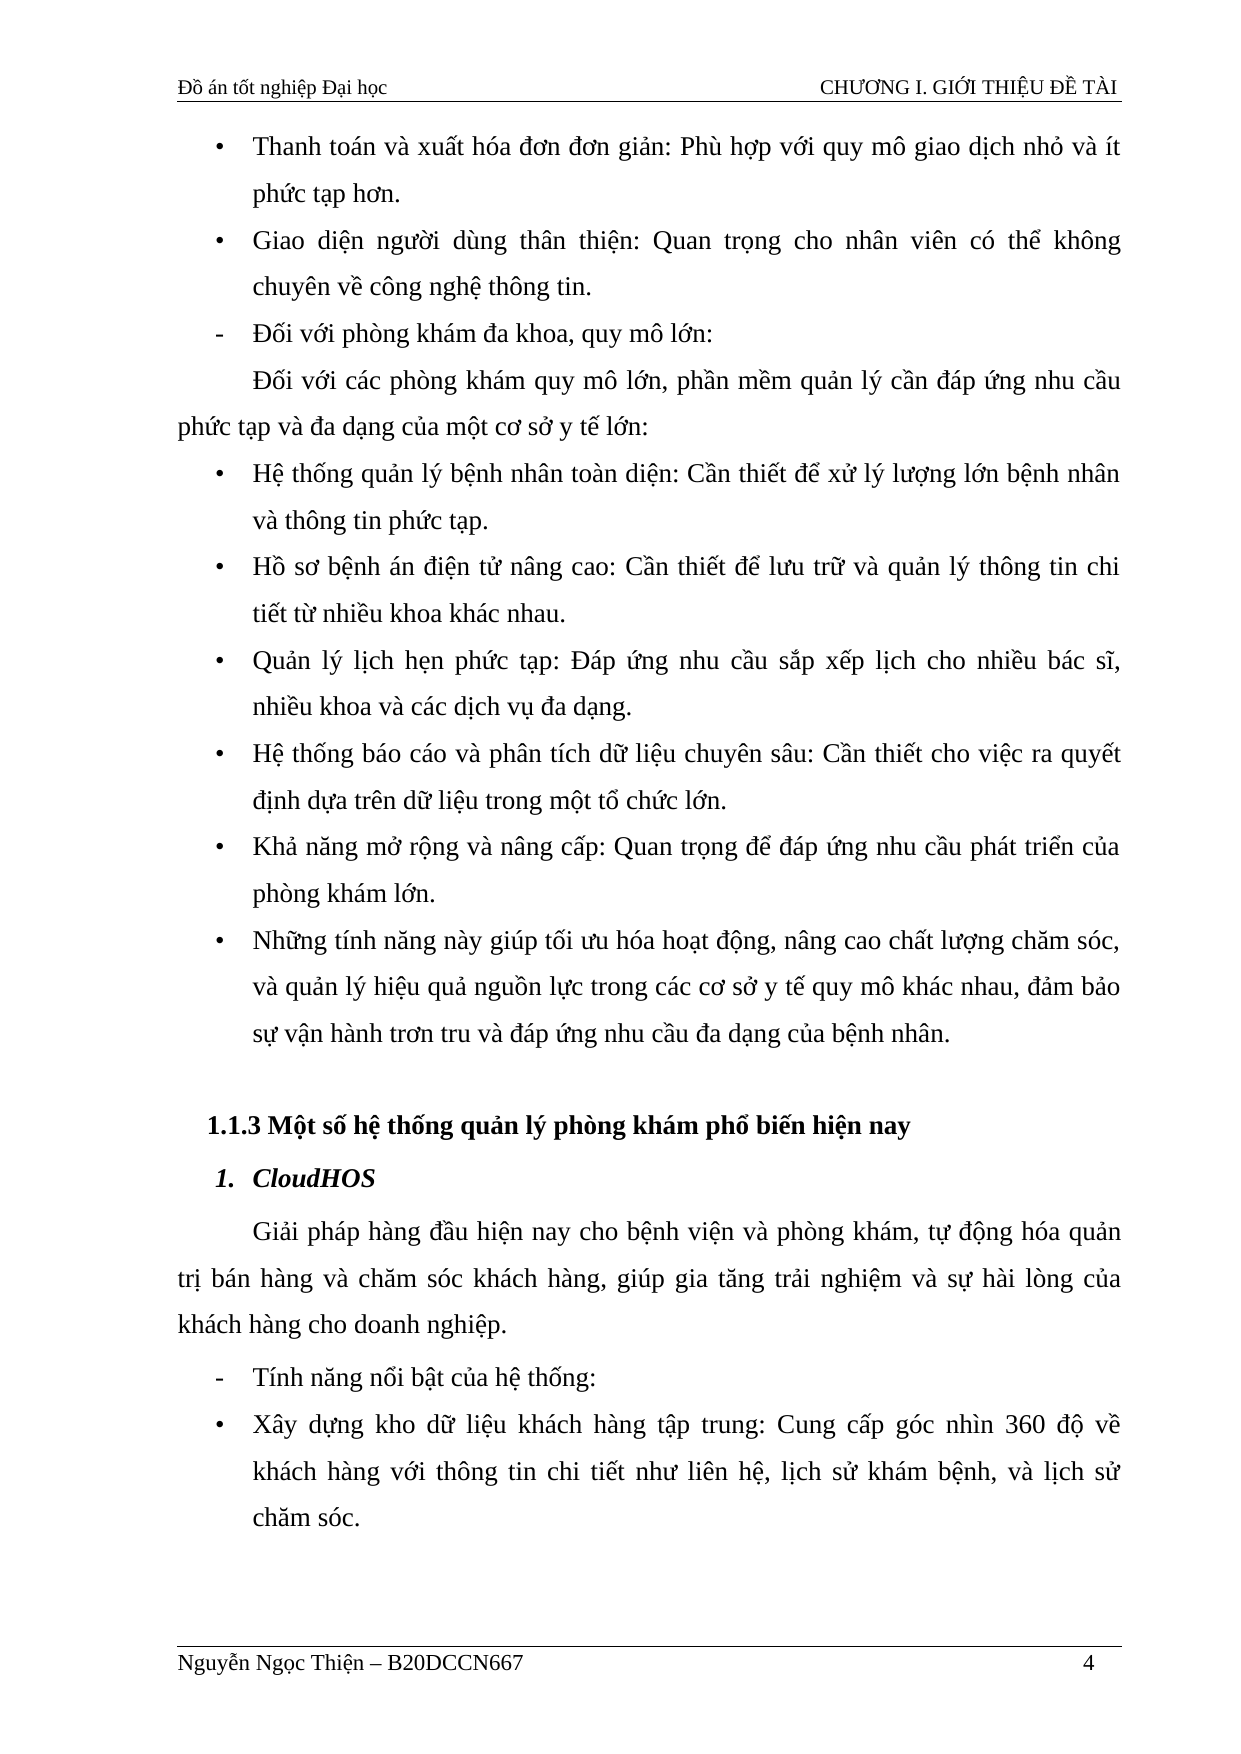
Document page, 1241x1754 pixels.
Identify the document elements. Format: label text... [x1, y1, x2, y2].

text Đối với các phòng khám quy mô lớn, phần mềm quản lý cần đáp ứng nhu cầu phức tạp và đa dạng của một cơ sở y tế lớn: [177, 364, 1122, 442]
list Xây dựng kho dữ liệu khách hàng tập trung: Cung cấp góc nhìn 360 độ về khách hàng với thông tin chi tiết như liên hệ, lịch sử khám bệnh, và lịch sử chăm sóc. [215, 1408, 1122, 1533]
list Hệ thống báo cáo và phân tích dữ liệu chuyên sâu: Cần thiết cho việc ra quyết định dựa trên dữ liệu trong một tổ chức lớn. [215, 737, 1122, 815]
list Đối với phòng khám đa khoa, quy mô lớn: [215, 317, 1122, 348]
text Giải pháp hàng đầu hiện nay cho bệnh viện và phòng khám, tự động hóa quản trị bán hàng và chăm sóc khách hàng, giúp gia tăng trải nghiệm và sự hài lòng của khách hàng cho doanh nghiệp. [177, 1215, 1122, 1340]
list Những tính năng này giúp tối ưu hóa hoạt động, nâng cao chất lượng chăm sóc, và quản lý hiệu quả nguồn lực trong các cơ sở y tế quy mô khác nhau, đảm bảo sự vận hành trơn tru và đáp ứng nhu cầu đa dạng của bệnh nhân. [215, 924, 1122, 1048]
list Hệ thống quản lý bệnh nhân toàn diện: Cần thiết để xử lý lượng lớn bệnh nhân và thông tin phức tạp. [215, 457, 1122, 535]
list Quản lý lịch hẹn phức tạp: Đáp ứng nhu cầu sắp xếp lịch cho nhiều bác sĩ, nhiều khoa và các dịch vụ đa dạng. [215, 644, 1122, 722]
list Khả năng mở rộng và nâng cấp: Quan trọng để đáp ứng nhu cầu phát triển của phòng khám lớn. [215, 830, 1122, 908]
list CloudHOS [215, 1162, 1122, 1193]
list Giao diện người dùng thân thiện: Quan trọng cho nhân viên có thể không chuyên về công nghệ thông tin. [215, 224, 1122, 302]
list Thanh toán và xuất hóa đơn đơn giản: Phù hợp với quy mô giao dịch nhỏ và ít phức tạp hơn. [215, 130, 1122, 208]
list Hồ sơ bệnh án điện tử nâng cao: Cần thiết để lưu trữ và quản lý thông tin chi tiết từ nhiều khoa khác nhau. [215, 550, 1122, 628]
subtitle 1.1.3 Một số hệ thống quản lý phòng khám phổ biến hiện nay [207, 1109, 1122, 1141]
list Tính năng nổi bật của hệ thống: [215, 1362, 1122, 1393]
